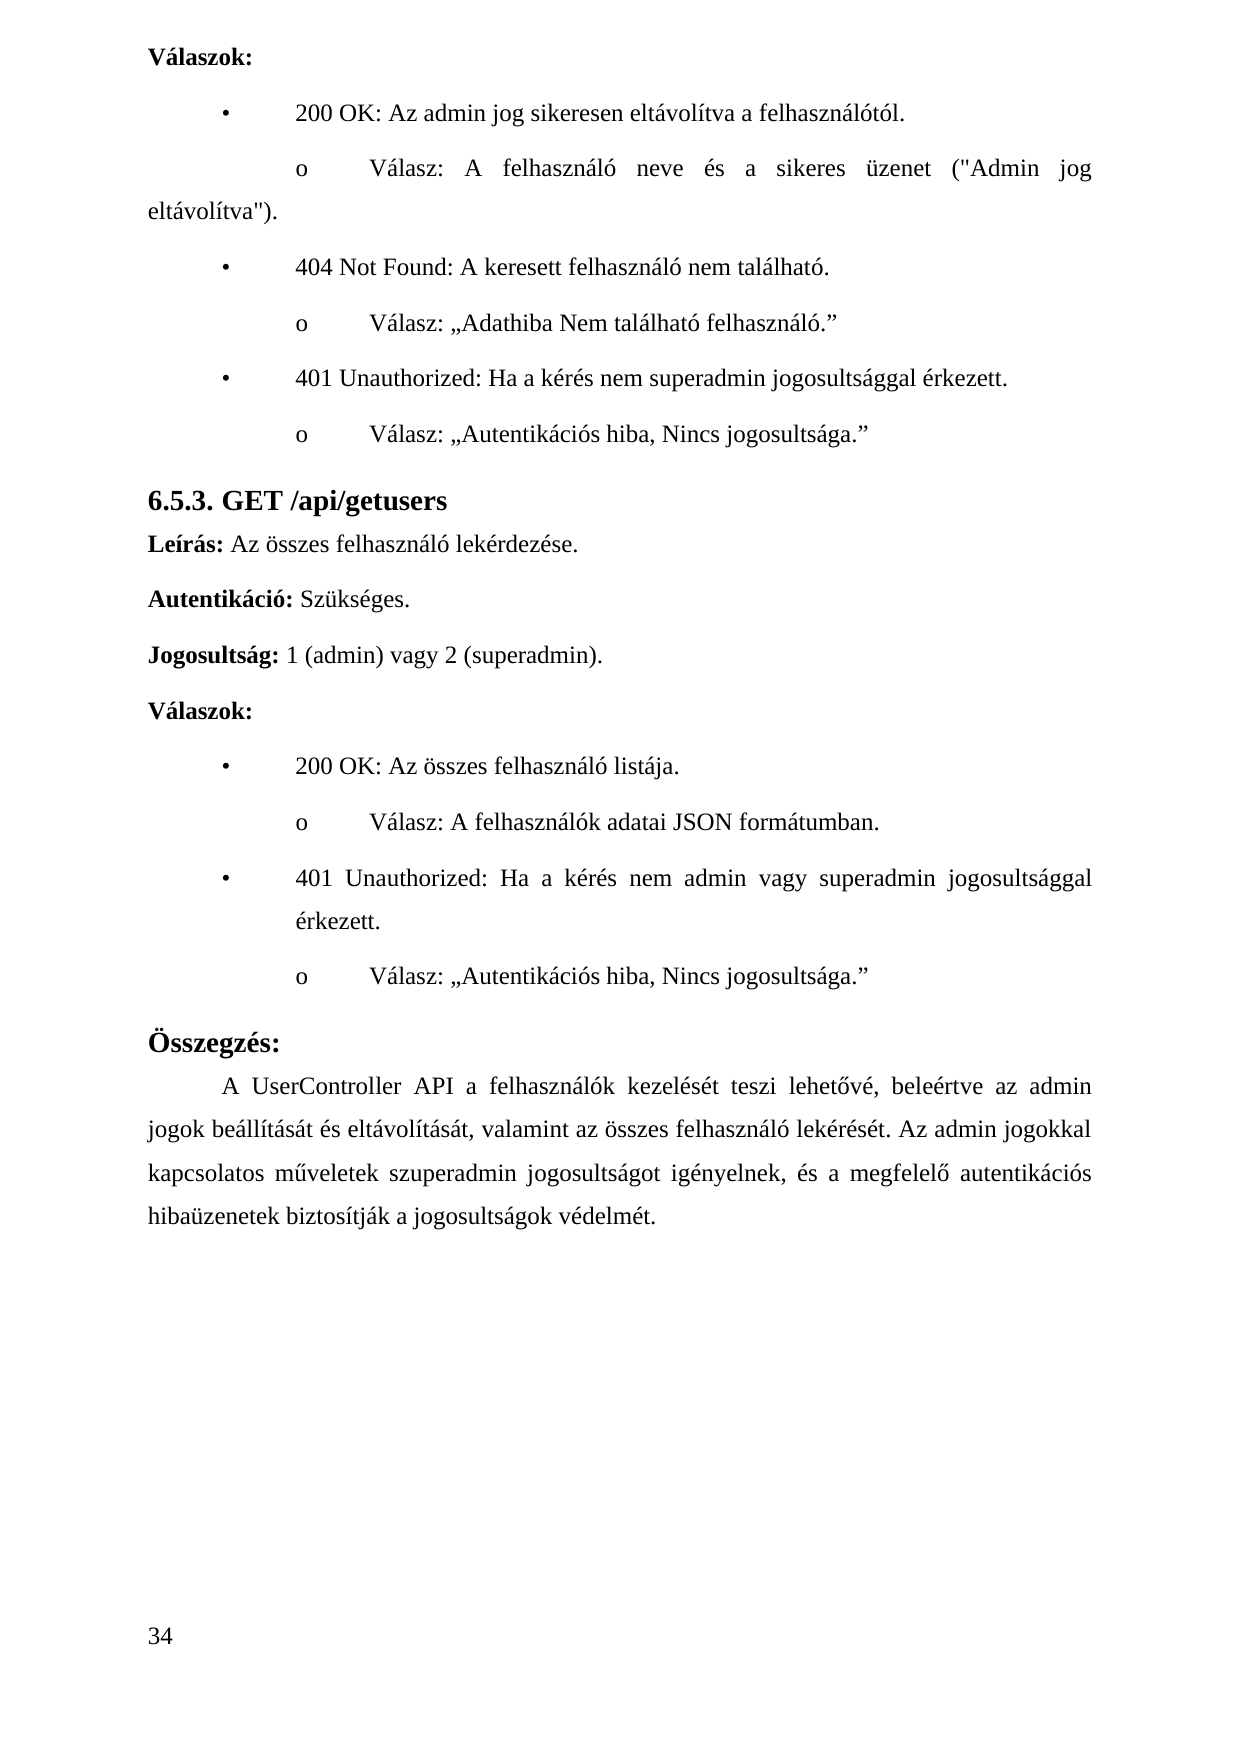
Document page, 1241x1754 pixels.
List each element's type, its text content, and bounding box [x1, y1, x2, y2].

text Autentikáció: Szükséges. [148, 584, 1093, 613]
text • 200 OK: Az összes felhasználó listája. [148, 751, 1093, 780]
text • 401 Unauthorized: Ha a kérés nem admin vagy superadmin jogosultsággal érkezett. [221, 863, 1093, 934]
text o Válasz: A felhasználó neve és a sikeres üzenet ("Admin jog eltávolítva"). [148, 153, 1093, 225]
text Jogosultság: 1 (admin) vagy 2 (superadmin). [148, 640, 1093, 669]
text GET /api/getusers [148, 483, 1093, 516]
text Válaszok: [148, 696, 1093, 724]
text Válaszok: [148, 42, 1093, 71]
text Leírás: Az összes felhasználó lekérdezése. [148, 529, 1093, 558]
text o Válasz: „Adathiba Nem található felhasználó.” [148, 308, 1093, 336]
text • 200 OK: Az admin jog sikeresen eltávolítva a felhasználótól. [148, 98, 1093, 126]
list Összegzés: [148, 1025, 1093, 1059]
text o Válasz: A felhasználók adatai JSON formátumban. [295, 807, 1093, 836]
text o Válasz: „Autentikációs hiba, Nincs jogosultsága.” [148, 961, 1093, 990]
text • 404 Not Found: A keresett felhasználó nem található. [148, 252, 1093, 281]
text • 401 Unauthorized: Ha a kérés nem superadmin jogosultsággal érkezett. [148, 363, 1093, 392]
text A UserController API a felhasználók kezelését teszi lehetővé, beleértve az admin jogok beállítását és eltávolítását, valamint az összes felhasználó lekérését. Az admin jogokkal kapcsolatos műveletek szuperadmin jogosultságot igényelnek, és a megfelelő autentikációs hibaüzenetek biztosítják a jogosultságok védelmét. [148, 1071, 1093, 1229]
text o Válasz: „Autentikációs hiba, Nincs jogosultsága.” [148, 419, 1093, 448]
